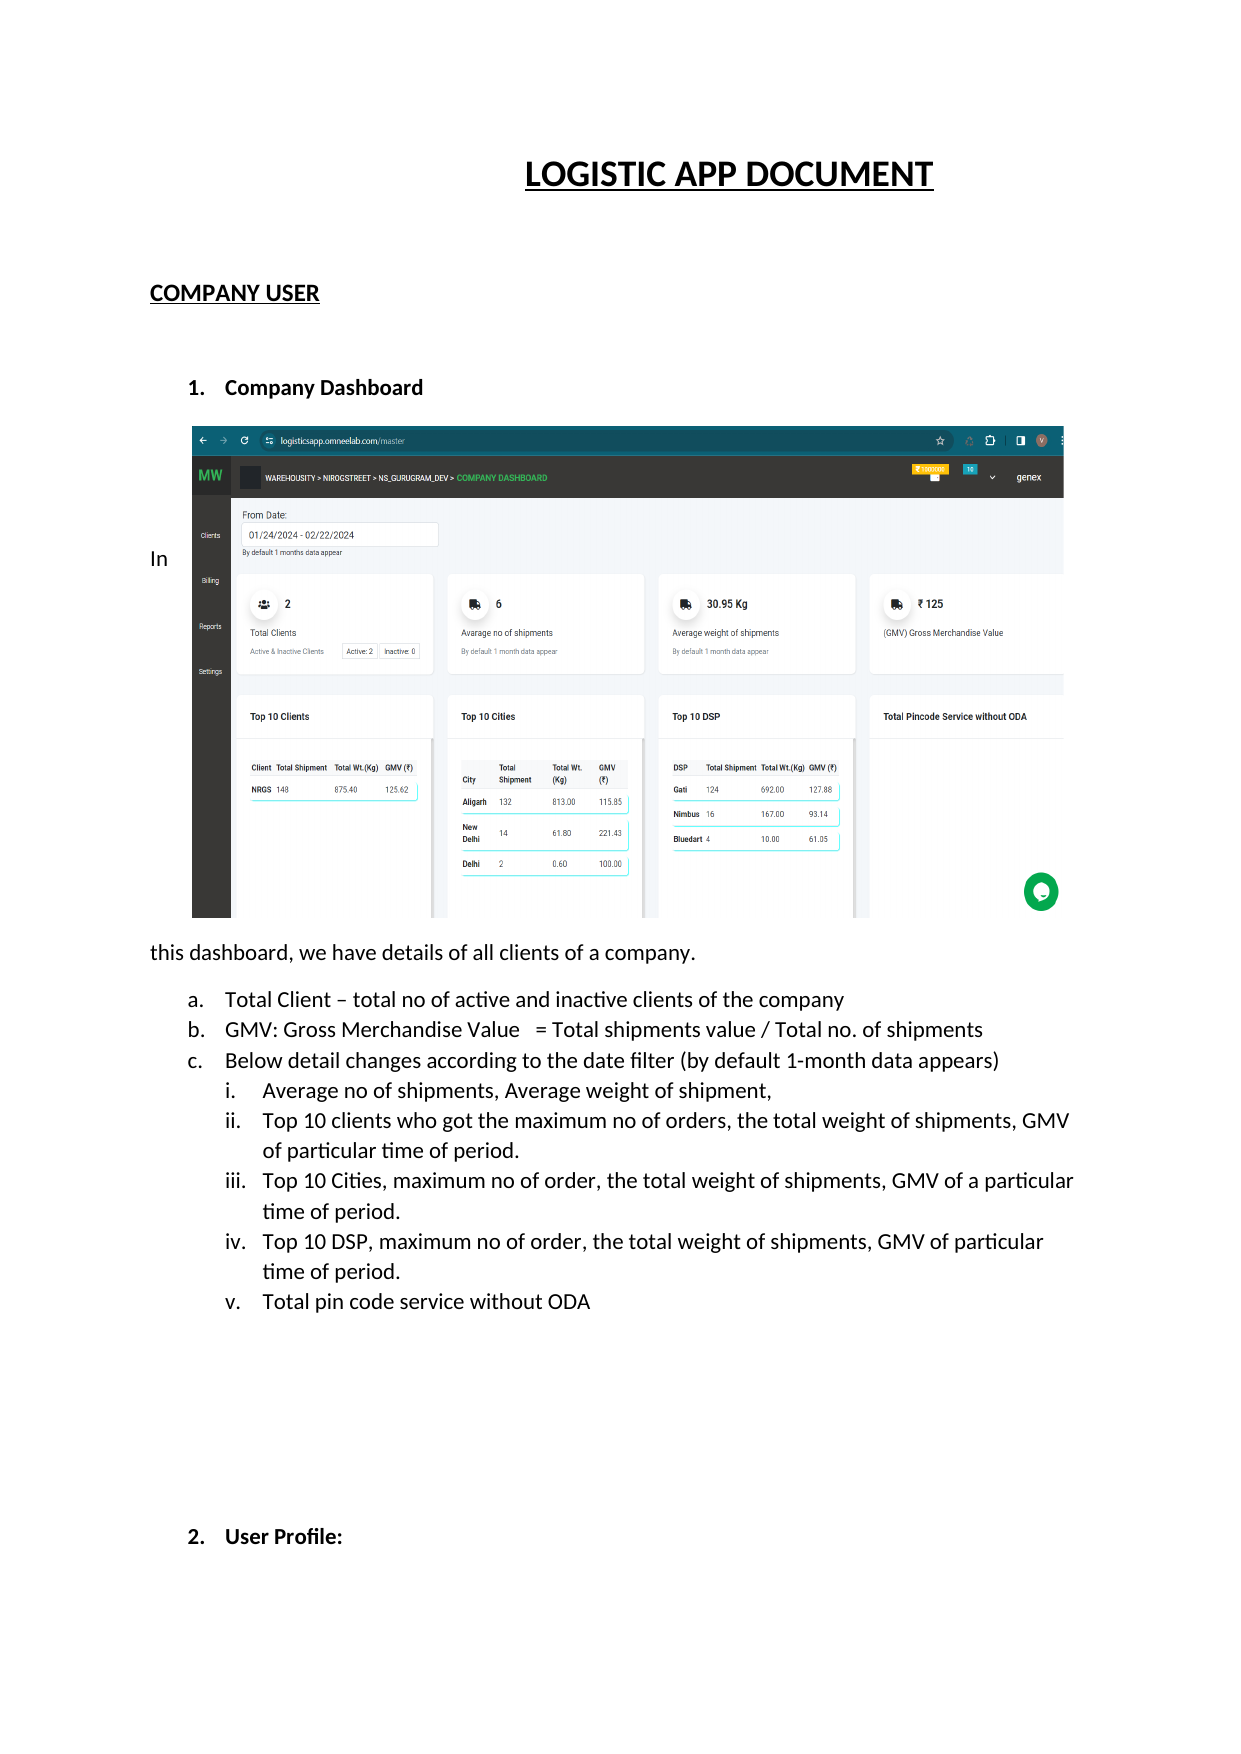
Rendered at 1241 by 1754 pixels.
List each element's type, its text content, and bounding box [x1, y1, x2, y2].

list Top 10 Cities, maximum no of order, the total weight of shipments, GMV of a particular time of period. [225, 1167, 1090, 1225]
text LOGISTIC APP DOCUMENT [450, 150, 1090, 196]
list Below detail changes according to the date filter (by default 1-month data appears) [187, 1046, 1090, 1074]
text COMPANY USER [150, 277, 1090, 307]
list Company Dashboard [187, 373, 1090, 401]
list Average no of shipments, Average weight of shipment, [225, 1076, 1090, 1104]
list Total Client – total no of active and inactive clients of the company [187, 985, 1090, 1013]
list Total pin code service without ODA [225, 1287, 1090, 1316]
list Top 10 clients who got the maximum no of orders, the total weight of shipments, GMV of particular time of period. [225, 1106, 1090, 1164]
list User Profile: [187, 1522, 1090, 1550]
list Top 10 DSP, maximum no of order, the total weight of shipments, GMV of particular time of period. [225, 1227, 1090, 1285]
list GMV: Gross Merchandise Value = Total shipments value / Total no. of shipments [187, 1016, 1090, 1044]
picture [191, 426, 1064, 917]
